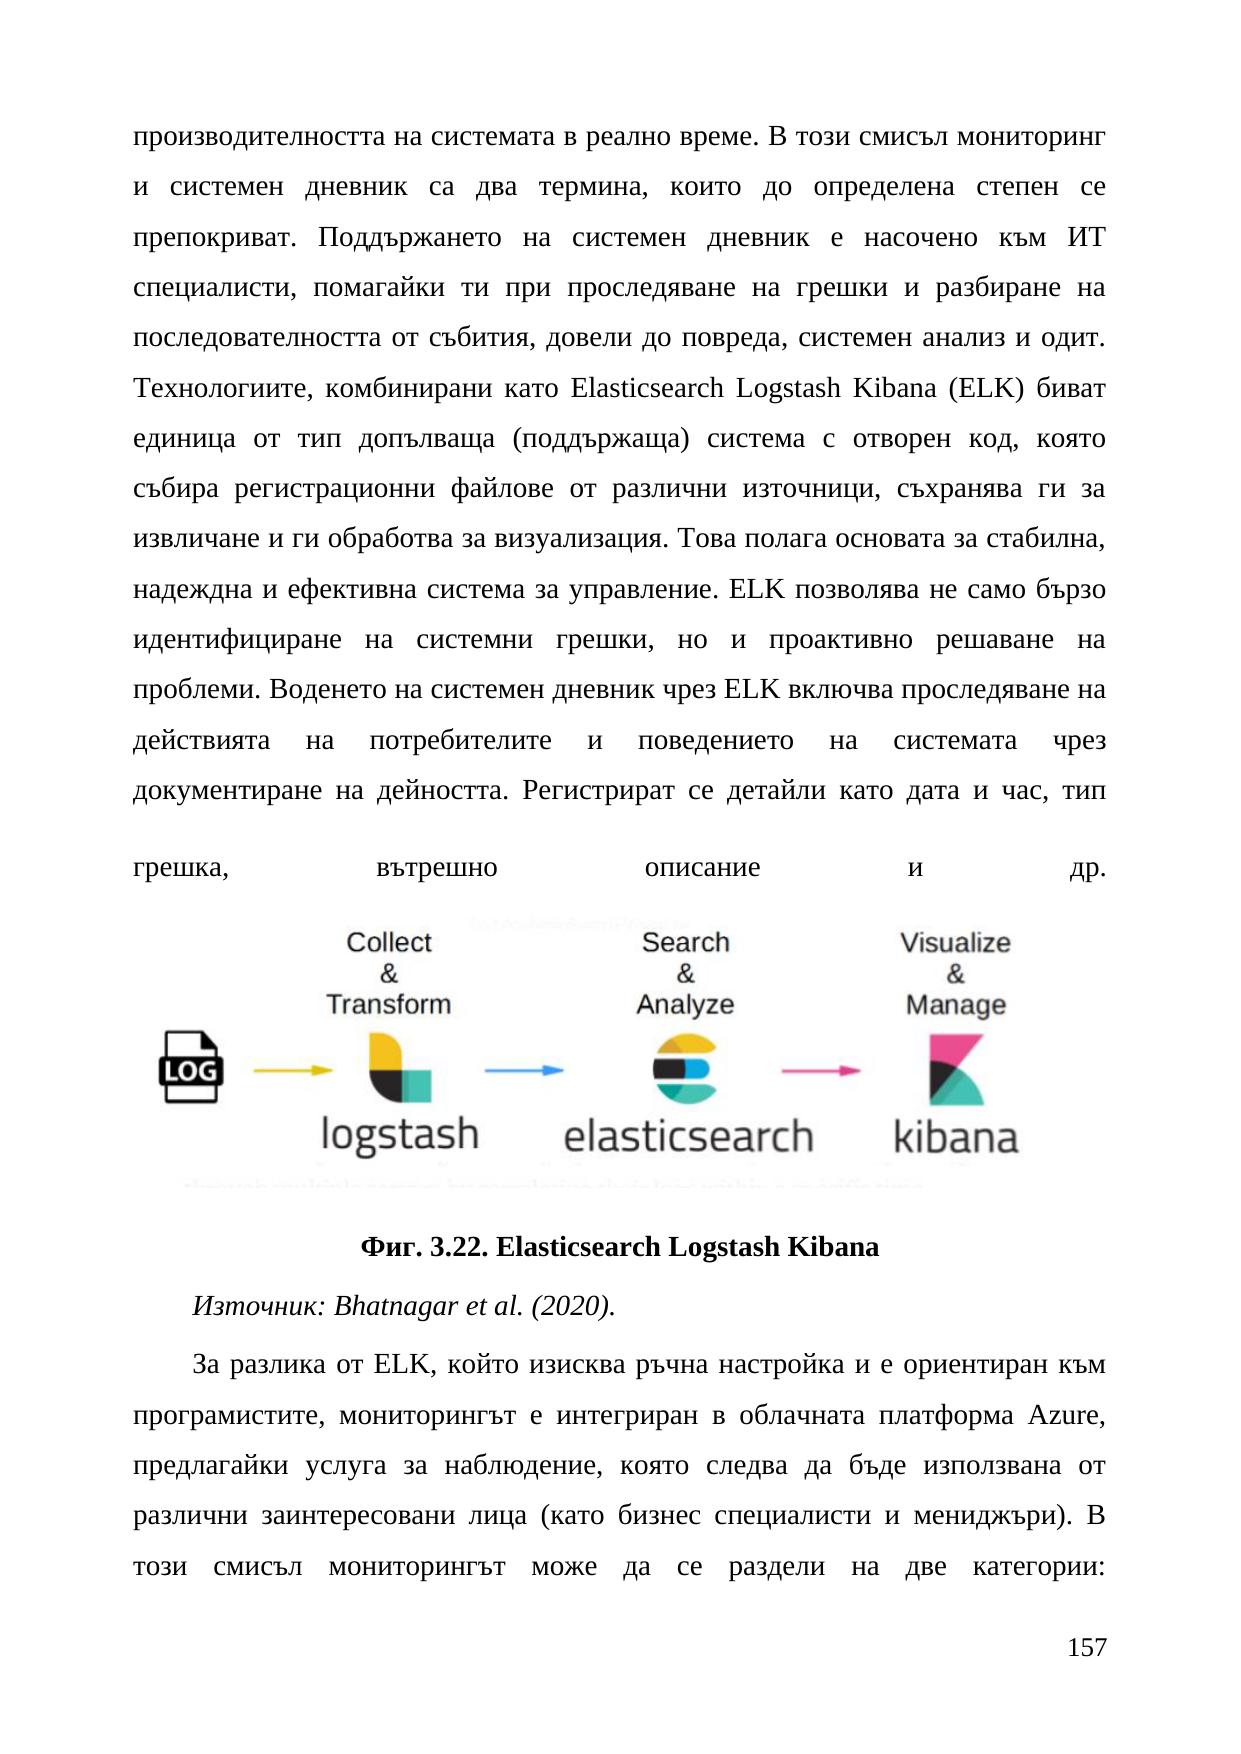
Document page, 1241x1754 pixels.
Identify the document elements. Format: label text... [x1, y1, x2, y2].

title Източник: Bhatnagar et al. (2020). [192, 1288, 1048, 1321]
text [133, 118, 1107, 1188]
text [133, 1346, 1107, 1581]
title Фиг. 3.22. Elasticsearch Logstash Kibana [192, 1229, 1048, 1263]
